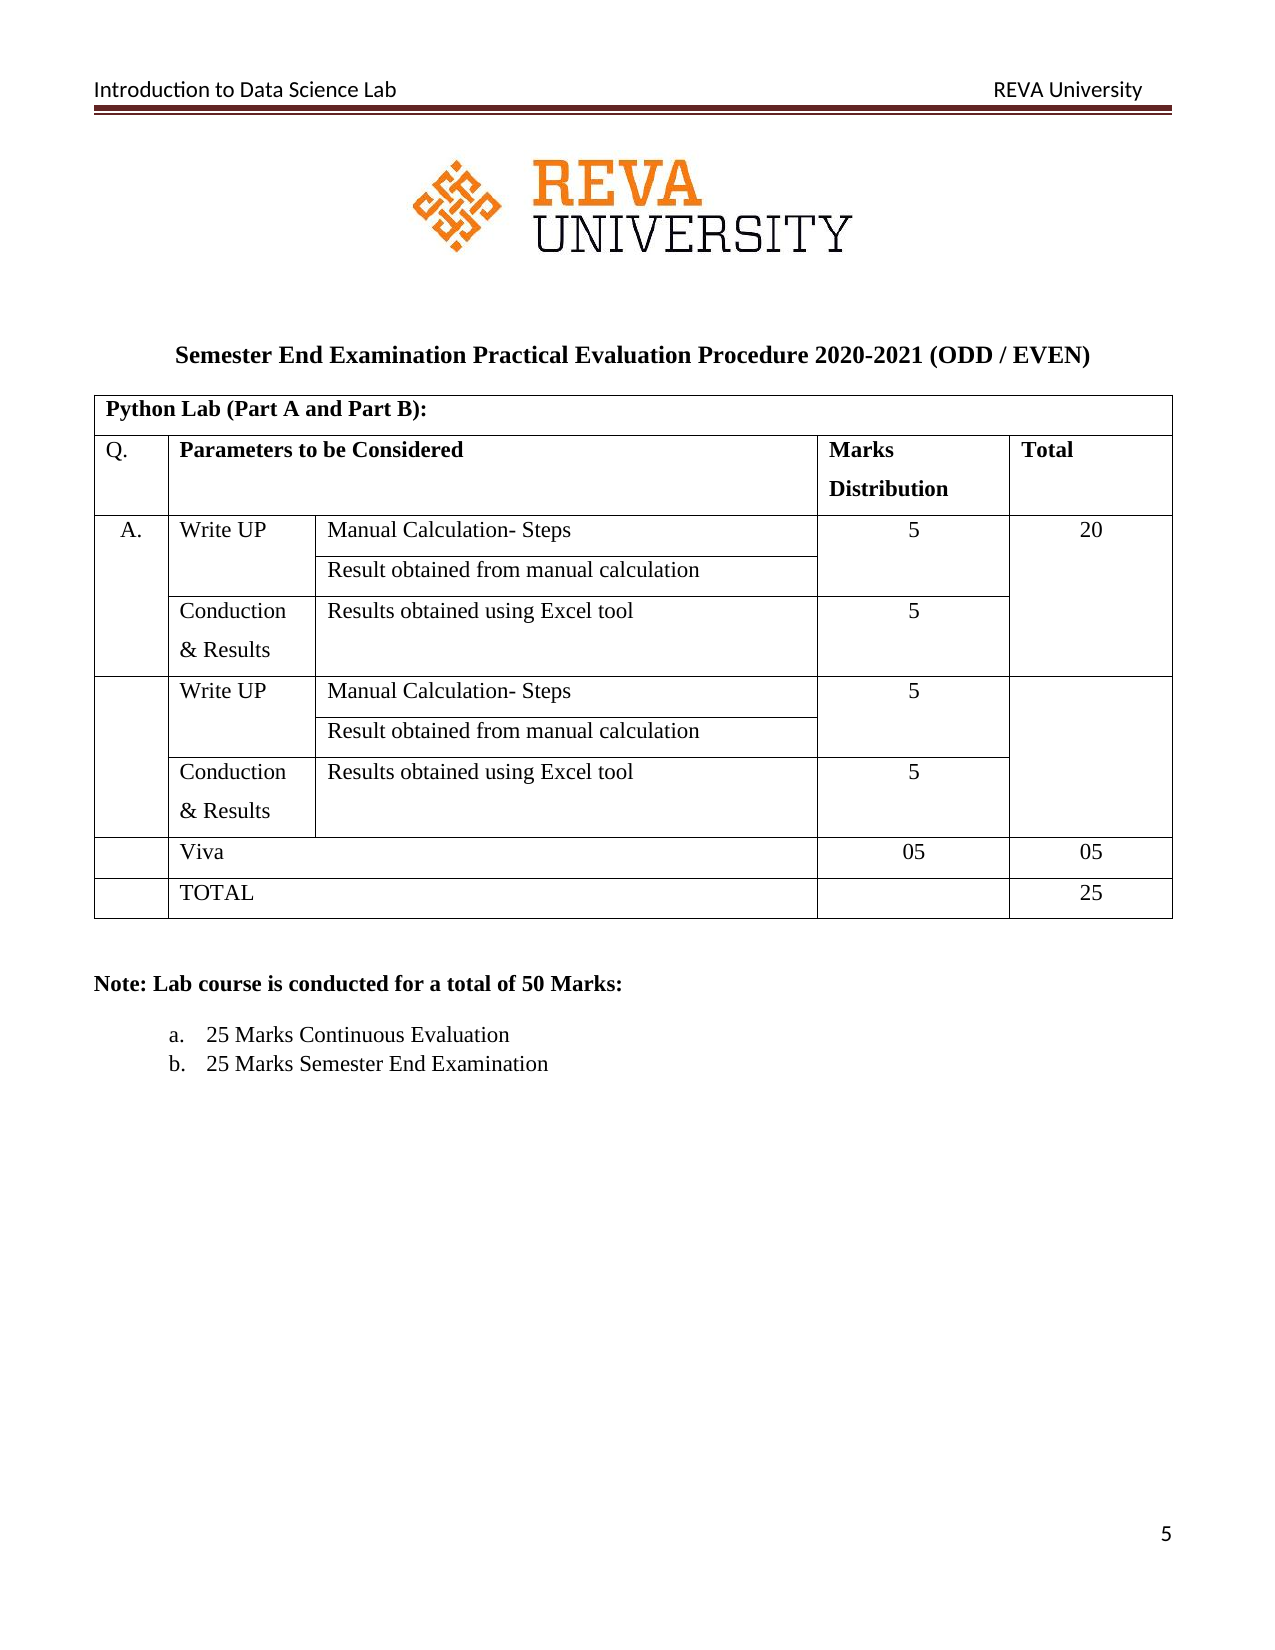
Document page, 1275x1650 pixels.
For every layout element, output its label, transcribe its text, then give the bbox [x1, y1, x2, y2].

table_cell [1010, 677, 1172, 837]
table_cell [818, 879, 1009, 918]
table_cell 05 [818, 838, 1009, 878]
table_cell Q. [95, 436, 168, 515]
table_cell Result obtained from manual calculation [316, 718, 817, 757]
table_cell 20 [1010, 516, 1172, 676]
table_cell Total [1010, 436, 1172, 515]
table_cell Conduction & Results [169, 597, 315, 676]
table_cell Parameters to be Considered [169, 436, 817, 515]
table_cell [95, 838, 168, 878]
table_cell Results obtained using Excel tool [316, 758, 817, 837]
table_cell Viva [169, 838, 817, 878]
table_cell Write UP [169, 516, 315, 596]
table_cell 5 [818, 516, 1009, 596]
table_cell [95, 879, 168, 918]
text Note: Lab course is conducted for a total of 50 Marks: [94, 970, 1172, 997]
table_header Python Lab (Part A and Part B): [95, 396, 1172, 435]
table_cell 5 [818, 597, 1009, 676]
table_cell Conduction & Results [169, 758, 315, 837]
list 25 Marks Continuous Evaluation [169, 1021, 1172, 1048]
list 25 Marks Semester End Examination [169, 1050, 1172, 1076]
table_cell Result obtained from manual calculation [316, 557, 817, 596]
table_cell TOTAL [169, 879, 817, 918]
table_cell Marks Distribution [818, 436, 1009, 515]
table_cell 05 [1010, 838, 1172, 878]
picture [406, 150, 860, 265]
table_cell 5 [818, 677, 1009, 757]
table_cell Write UP [169, 677, 315, 757]
table_cell [95, 677, 168, 837]
table_cell A. [95, 516, 168, 676]
table_cell Manual Calculation- Steps [316, 677, 817, 717]
table_cell Results obtained using Excel tool [316, 597, 817, 676]
table_cell 5 [818, 758, 1009, 837]
table_cell 25 [1010, 879, 1172, 918]
text Semester End Examination Practical Evaluation Procedure 2020-2021 (ODD / EVEN) [94, 341, 1172, 369]
table_cell Manual Calculation- Steps [316, 516, 817, 556]
